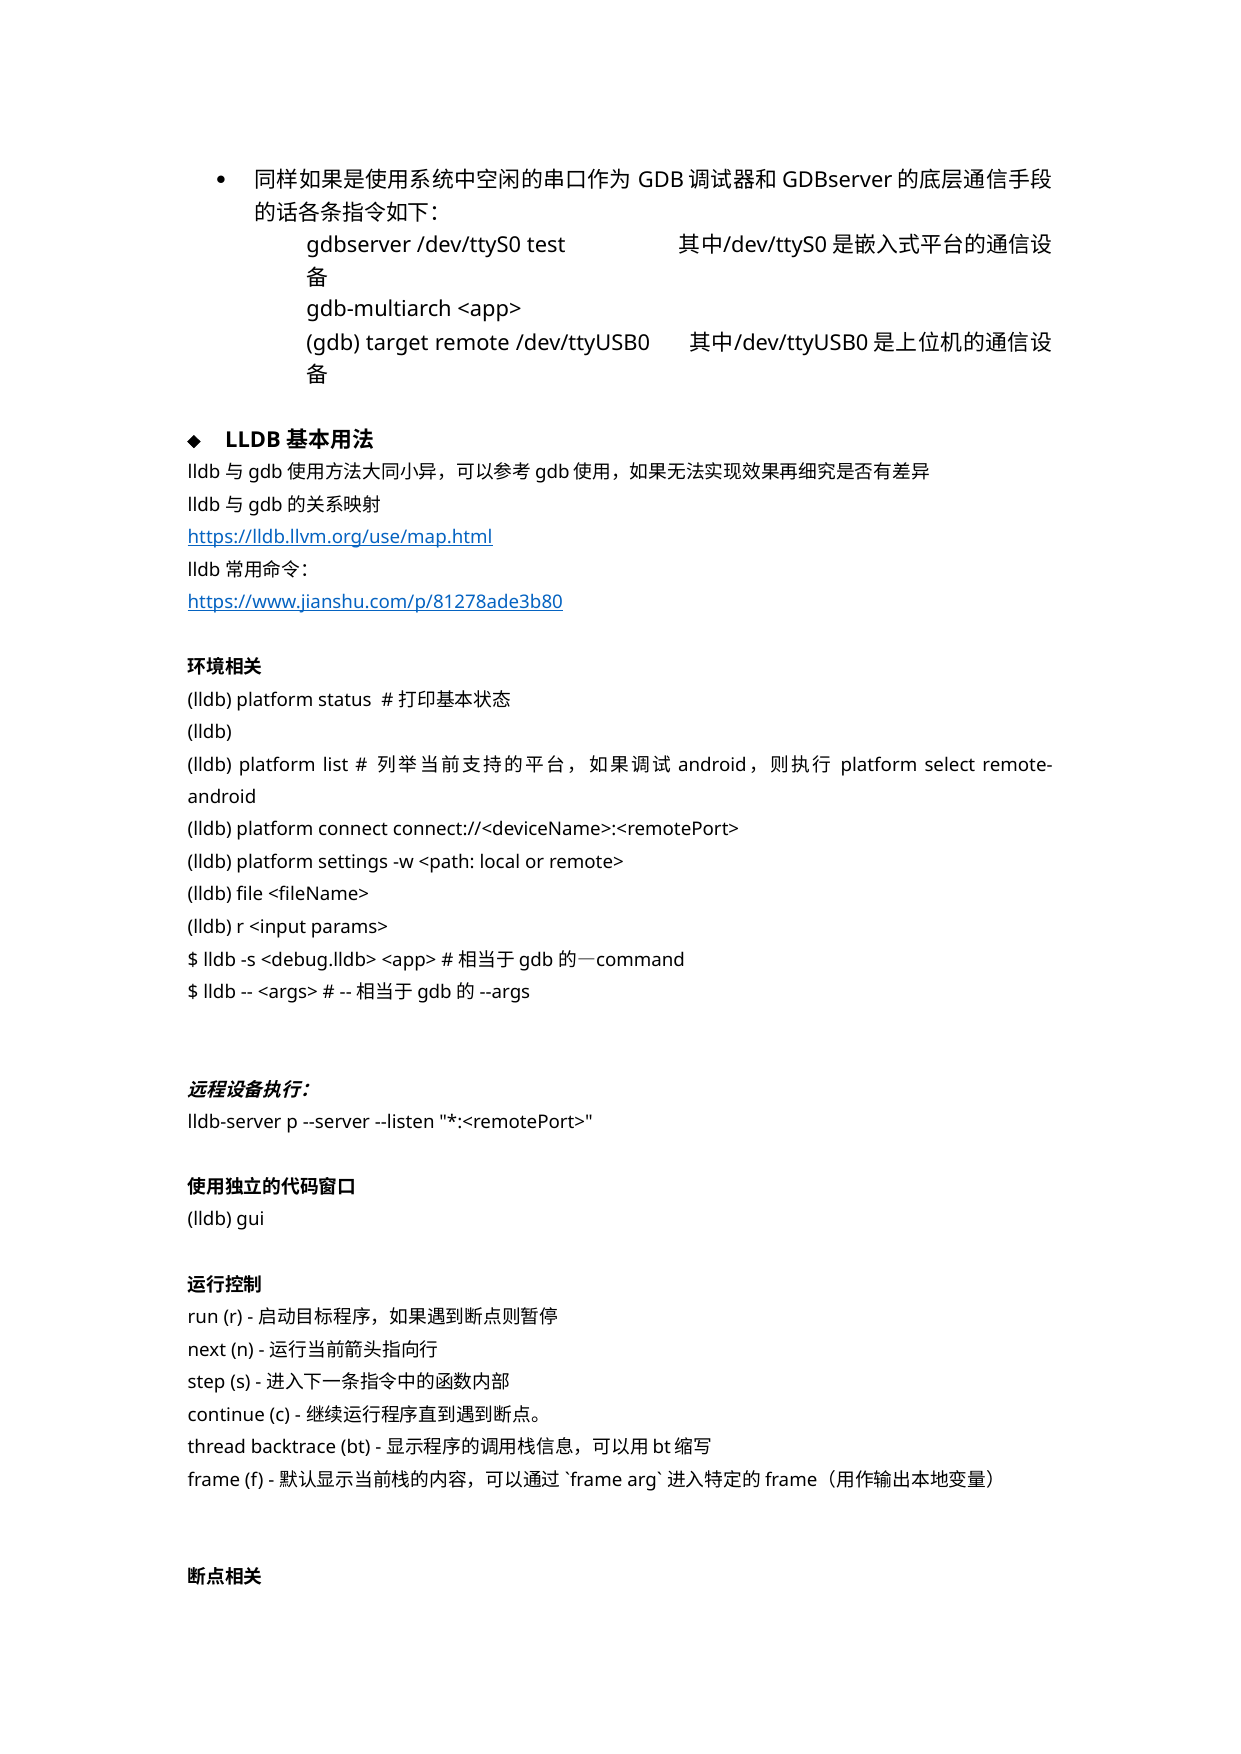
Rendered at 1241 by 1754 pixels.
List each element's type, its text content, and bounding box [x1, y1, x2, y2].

text (lldb) platform settings -w <path: local or remote> [187, 844, 1053, 877]
text lldb-server p --server --listen "*:<remotePort>" [187, 1104, 1053, 1137]
text next (n) - 运行当前箭头指向行 [187, 1332, 1053, 1364]
text 断点相关 [187, 1559, 1053, 1592]
list LLDB 基本用法 [187, 422, 1053, 454]
text https://lldb.llvm.org/use/map.html [187, 519, 1053, 552]
text lldb 与 gdb 使用方法大同小异，可以参考gdb使用，如果无法实现效果再细究是否有差异 [187, 454, 1053, 487]
list gdb-multiarch <app> [306, 292, 1053, 324]
text run (r) - 启动目标程序，如果遇到断点则暂停 [187, 1299, 1053, 1332]
text https://www.jianshu.com/p/81278ade3b80 [187, 584, 1053, 617]
text lldb 常用命令： [187, 552, 1053, 584]
text $ lldb -s <debug.lldb> <app> # 相当于 gdb 的—command [187, 942, 1053, 974]
text 环境相关 [187, 649, 1053, 682]
text (lldb) platform connect connect://<deviceName>:<remotePort> [187, 812, 1053, 844]
text (lldb) platform list # 列举当前支持的平台，如果调试android，则执行 platform select remote-android [187, 747, 1053, 812]
text (lldb) platform status # 打印基本状态 [187, 682, 1053, 714]
list gdbserver /dev/ttyS0 test 其中/dev/ttyS0是嵌入式平台的通信设备 [306, 227, 1053, 292]
text frame (f) - 默认显示当前栈的内容，可以通过 `frame arg` 进入特定的 frame（用作输出本地变量） [187, 1462, 1053, 1494]
list 同样如果是使用系统中空闲的串口作为GDB调试器和GDBserver的底层通信手段的话各条指令如下： [217, 162, 1053, 227]
text (lldb) r <input params> [187, 909, 1053, 942]
text 远程设备执行： [187, 1072, 1053, 1104]
text continue (c) - 继续运行程序直到遇到断点。 [187, 1397, 1053, 1429]
text (lldb) file <fileName> [187, 877, 1053, 909]
list (gdb) target remote /dev/ttyUSB0 其中/dev/ttyUSB0是上位机的通信设备 [306, 324, 1053, 389]
text step (s) - 进入下一条指令中的函数内部 [187, 1364, 1053, 1397]
text 使用独立的代码窗口 [187, 1169, 1053, 1202]
text 运行控制 [187, 1267, 1053, 1299]
text (lldb) [187, 714, 1053, 747]
text lldb 与 gdb 的关系映射 [187, 487, 1053, 519]
text $ lldb -- <args> # -- 相当于 gdb 的 --args [187, 974, 1053, 1007]
text (lldb) gui [187, 1202, 1053, 1234]
text thread backtrace (bt) - 显示程序的调用栈信息，可以用bt缩写 [187, 1429, 1053, 1462]
